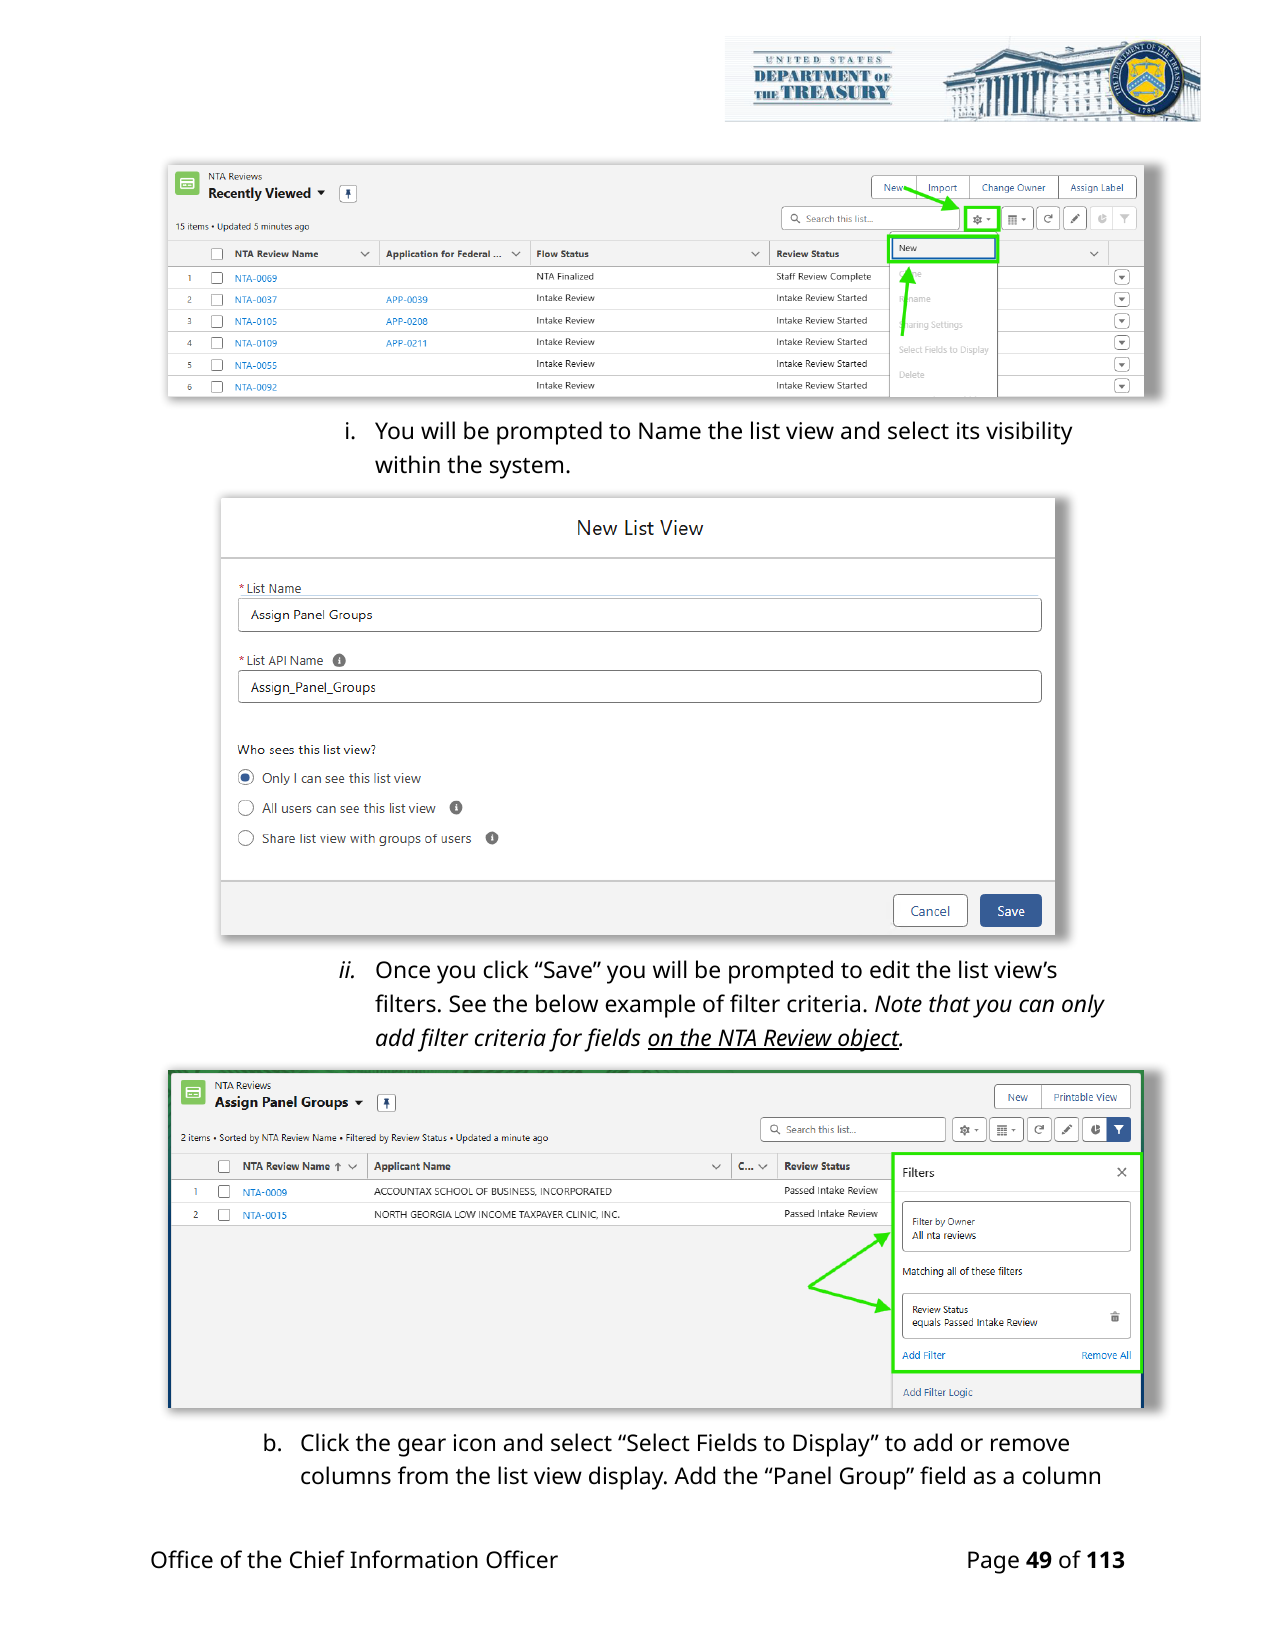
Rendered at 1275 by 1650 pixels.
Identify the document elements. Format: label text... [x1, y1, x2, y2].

list Once you click “Save” you will be prompted to edit the list view’s filters. See the below example of filter criteria. Note that you can only add filter criteria for fields on the NTA Review object. [356, 954, 1125, 1053]
list You will be prompted to Name the list view and select its visibility within the system. [356, 415, 1125, 480]
picture [168, 165, 1144, 397]
picture [168, 1070, 1144, 1408]
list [262, 1427, 1125, 1492]
picture [724, 36, 1201, 122]
picture [221, 498, 1055, 935]
